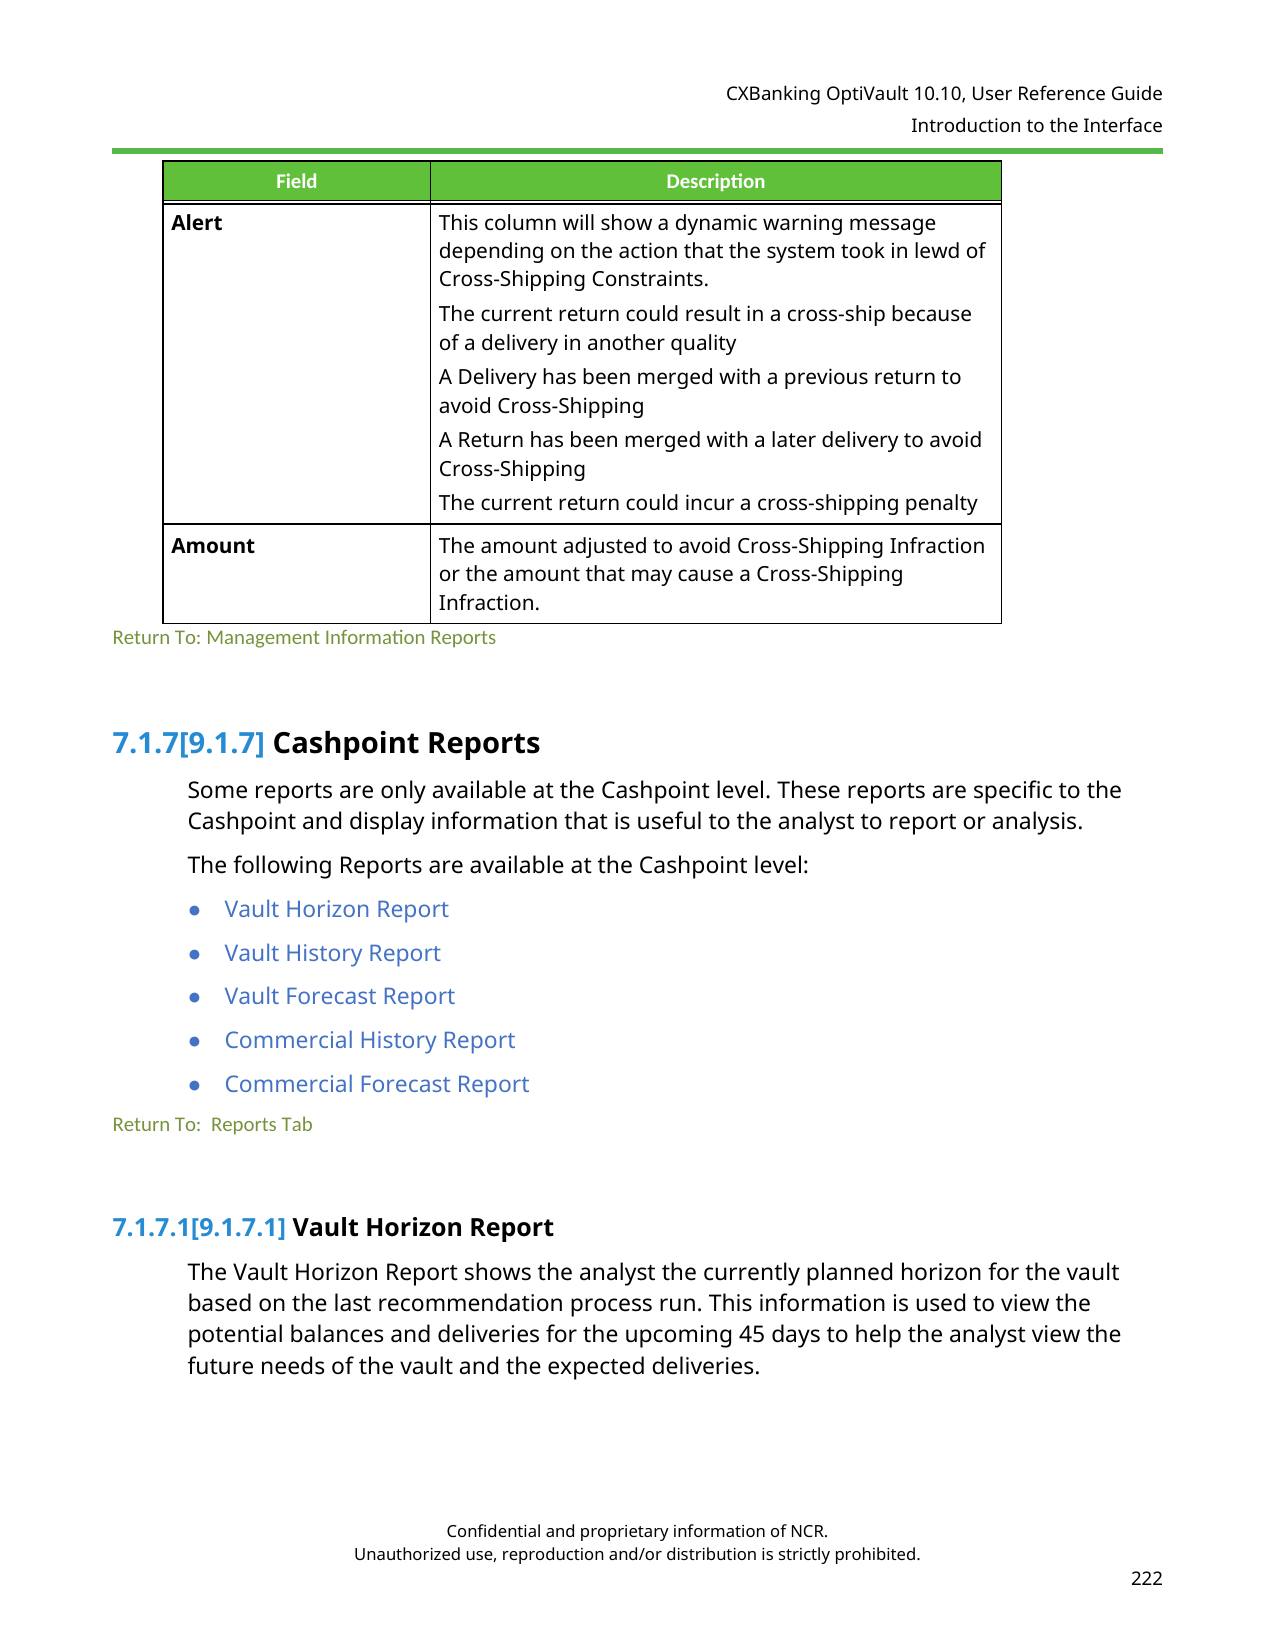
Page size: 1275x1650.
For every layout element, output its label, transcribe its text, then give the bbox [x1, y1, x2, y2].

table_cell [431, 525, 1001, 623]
text The following Reports are available at the Cashpoint level: [187, 849, 1163, 880]
list Vault Horizon Report [187, 893, 1163, 924]
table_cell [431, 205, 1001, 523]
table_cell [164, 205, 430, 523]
subtitle Vault Horizon Report [112, 1209, 1163, 1243]
list Commercial History Report [187, 1024, 1163, 1055]
list Vault History Report [187, 937, 1163, 968]
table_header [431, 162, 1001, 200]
text Return To: Management Information Reports [112, 624, 1163, 649]
list Vault Forecast Report [187, 980, 1163, 1012]
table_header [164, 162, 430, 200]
list Commercial Forecast Report [187, 1068, 1163, 1099]
text Some reports are only available at the Cashpoint level. These reports are specific to the Cashpoint and display information that is useful to the analyst to report or analysis. [187, 774, 1163, 837]
text The Vault Horizon Report shows the analyst the currently planned horizon for the vault based on the last recommendation process run. This information is used to view the potential balances and deliveries for the upcoming 45 days to help the analyst view the future needs of the vault and the expected deliveries. [187, 1256, 1163, 1381]
subtitle Cashpoint Reports [112, 722, 1163, 762]
text Return To: Reports Tab [112, 1112, 1163, 1137]
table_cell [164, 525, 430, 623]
